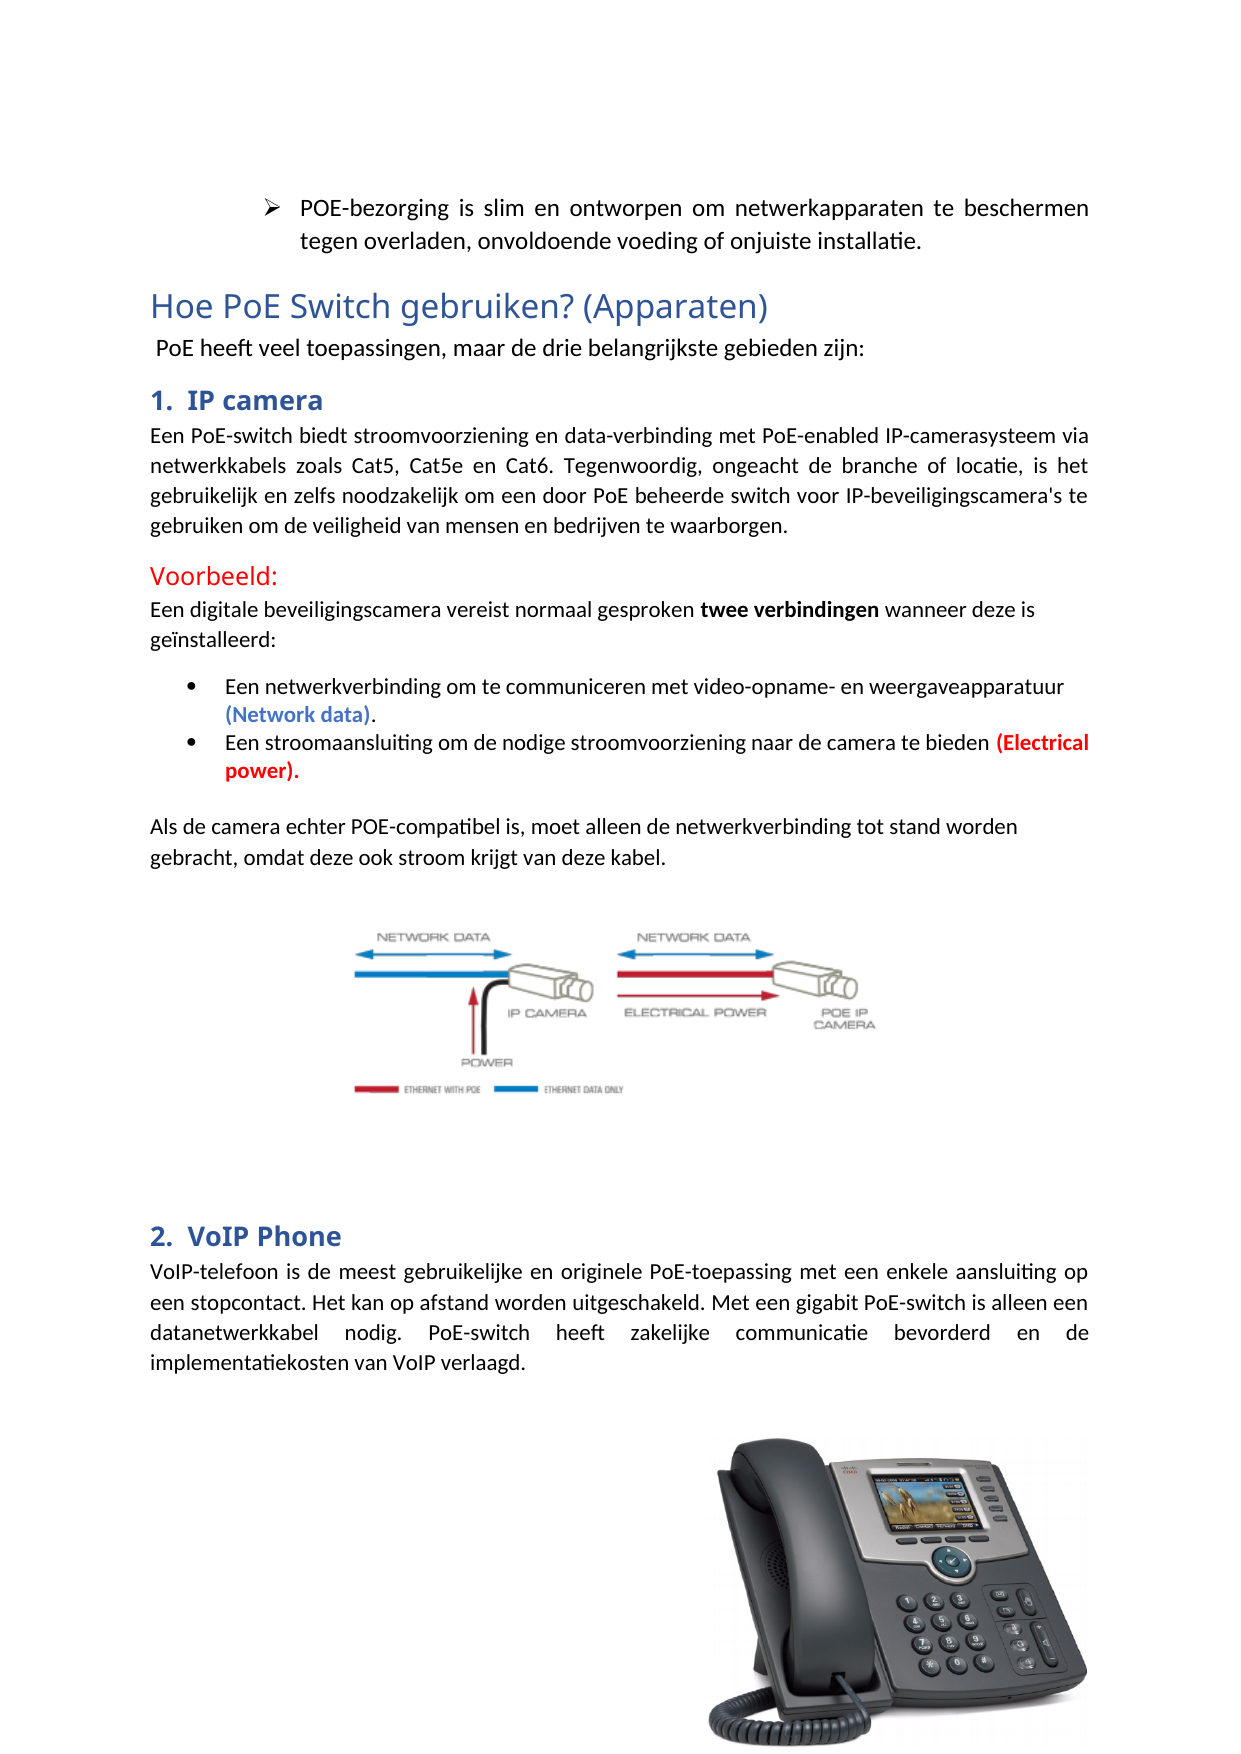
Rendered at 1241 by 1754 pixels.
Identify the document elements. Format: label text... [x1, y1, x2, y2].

picture [308, 891, 932, 1146]
text Hoe PoE Switch gebruiken? (Apparaten) [150, 283, 1090, 328]
text Als de camera echter POE-compatibel is, moet alleen de netwerkverbinding tot stand worden gebracht, omdat deze ook stroom krijgt van deze kabel. [150, 812, 1090, 871]
list Een stroomaansluiting om de nodige stroomvoorziening naar de camera te bieden (Electrical power). [187, 728, 1090, 784]
list Een netwerkverbinding om te communiceren met video-opname- en weergaveapparatuur (Network data). [187, 672, 1090, 728]
list POE-bezorging is slim en ontworpen om netwerkapparaten te beschermen tegen overladen, onvoldoende voeding of onjuiste installatie. [262, 192, 1090, 255]
text Een PoE-switch biedt stroomvoorziening en data-verbinding met PoE-enabled IP-camerasysteem via netwerkkabels zoals Cat5, Cat5e en Cat6. Tegenwoordig, ongeacht de branche of locatie, is het gebruikelijk en zelfs noodzakelijk om een door PoE beheerde switch voor IP-beveiligingscamera's te gebruiken om de veiligheid van mensen en bedrijven te waarborgen. [150, 421, 1090, 540]
text PoE heeft veel toepassingen, maar de drie belangrijkste gebieden zijn: [150, 332, 1090, 362]
text VoIP-telefoon is de meest gebruikelijke en originele PoE-toepassing met een enkele aansluiting op een stopcontact. Het kan op afstand worden uitgeschakeld. Met een gigabit PoE-switch is alleen een datanetwerkkabel nodig. PoE-switch heeft zakelijke communicatie bevorderd en de implementatiekosten van VoIP verlaagd. [150, 1257, 1090, 1376]
text Een digitale beveiligingscamera vereist normaal gesproken twee verbindingen wanneer deze is geïnstalleerd: [150, 595, 1090, 653]
text Voorbeeld: [150, 558, 1090, 593]
list VoIP Phone [150, 1218, 1090, 1254]
picture [705, 1437, 1087, 1747]
list IP camera [150, 381, 1090, 418]
